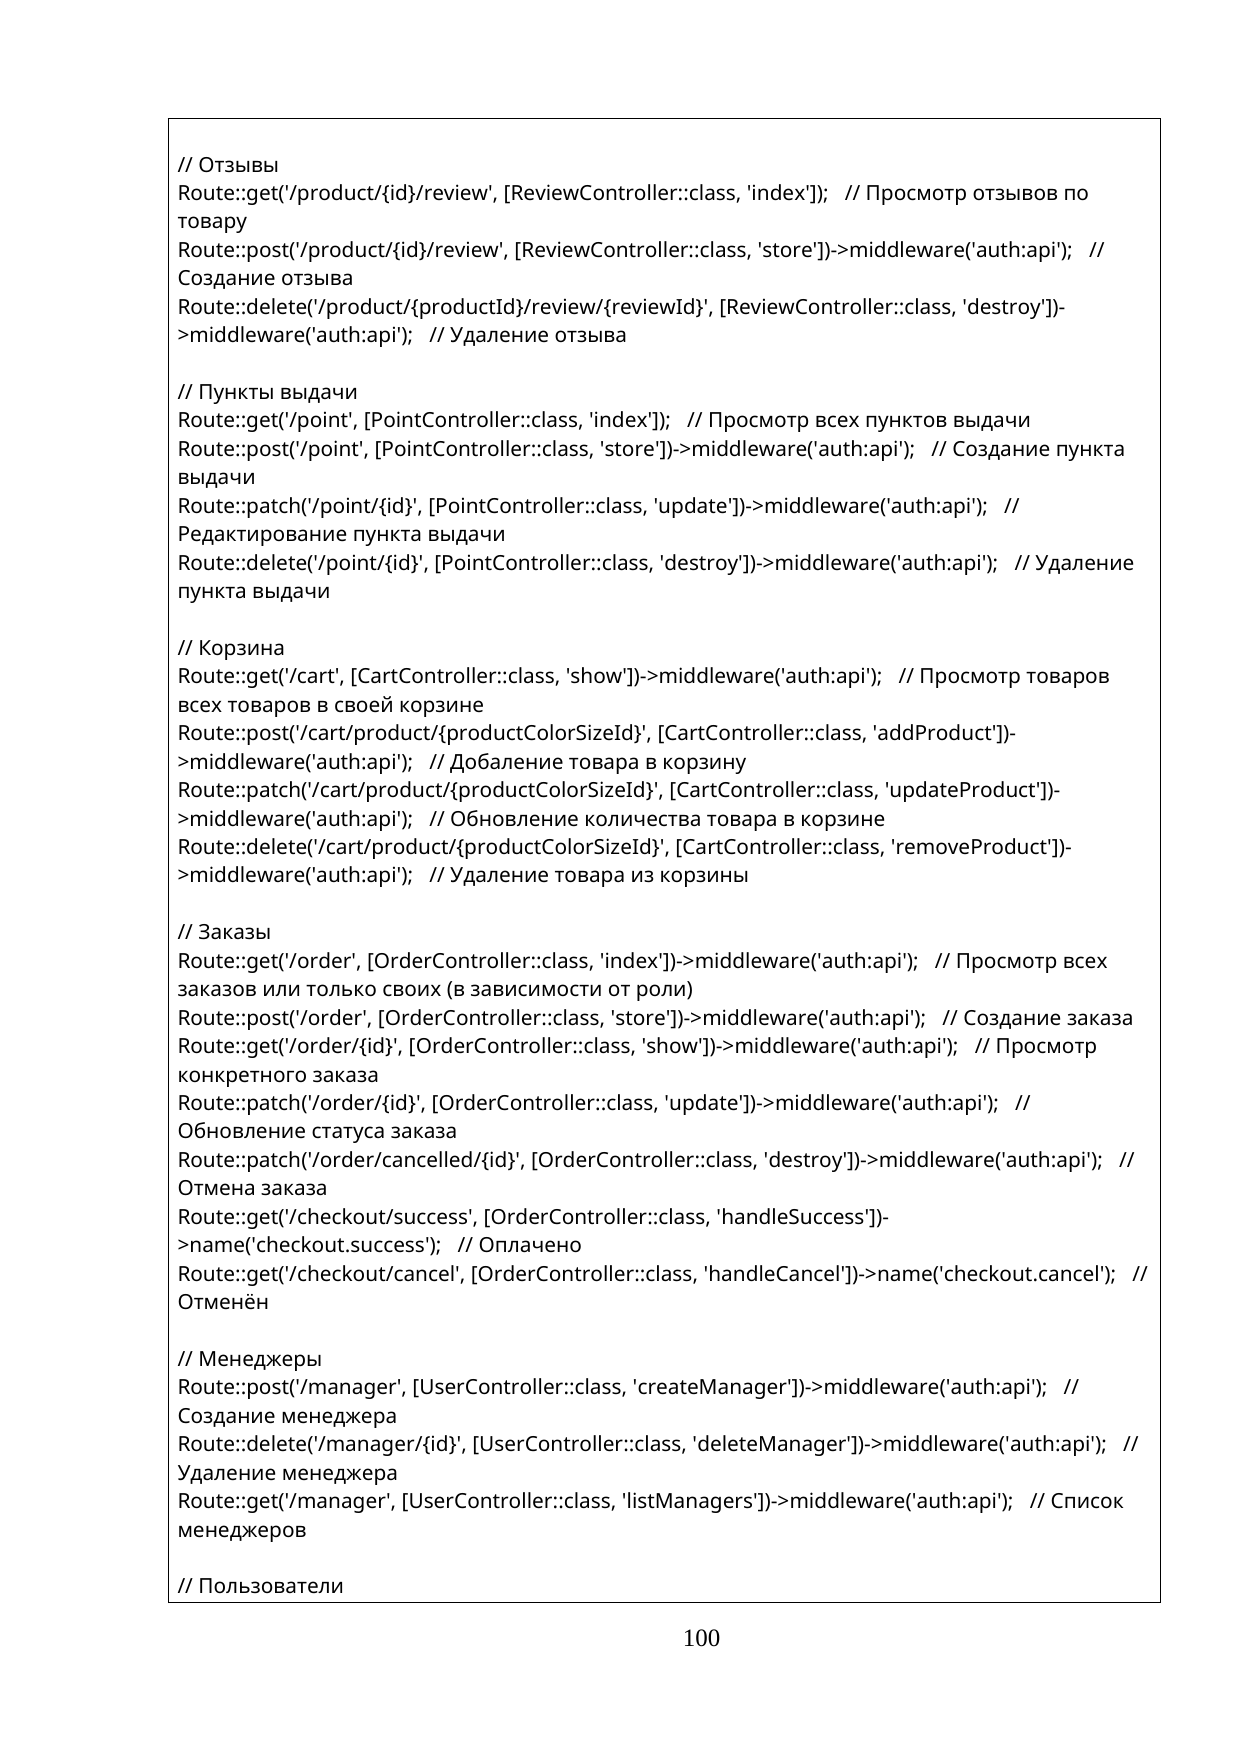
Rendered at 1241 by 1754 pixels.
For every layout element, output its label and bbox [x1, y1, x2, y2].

text [169, 119, 1160, 1602]
